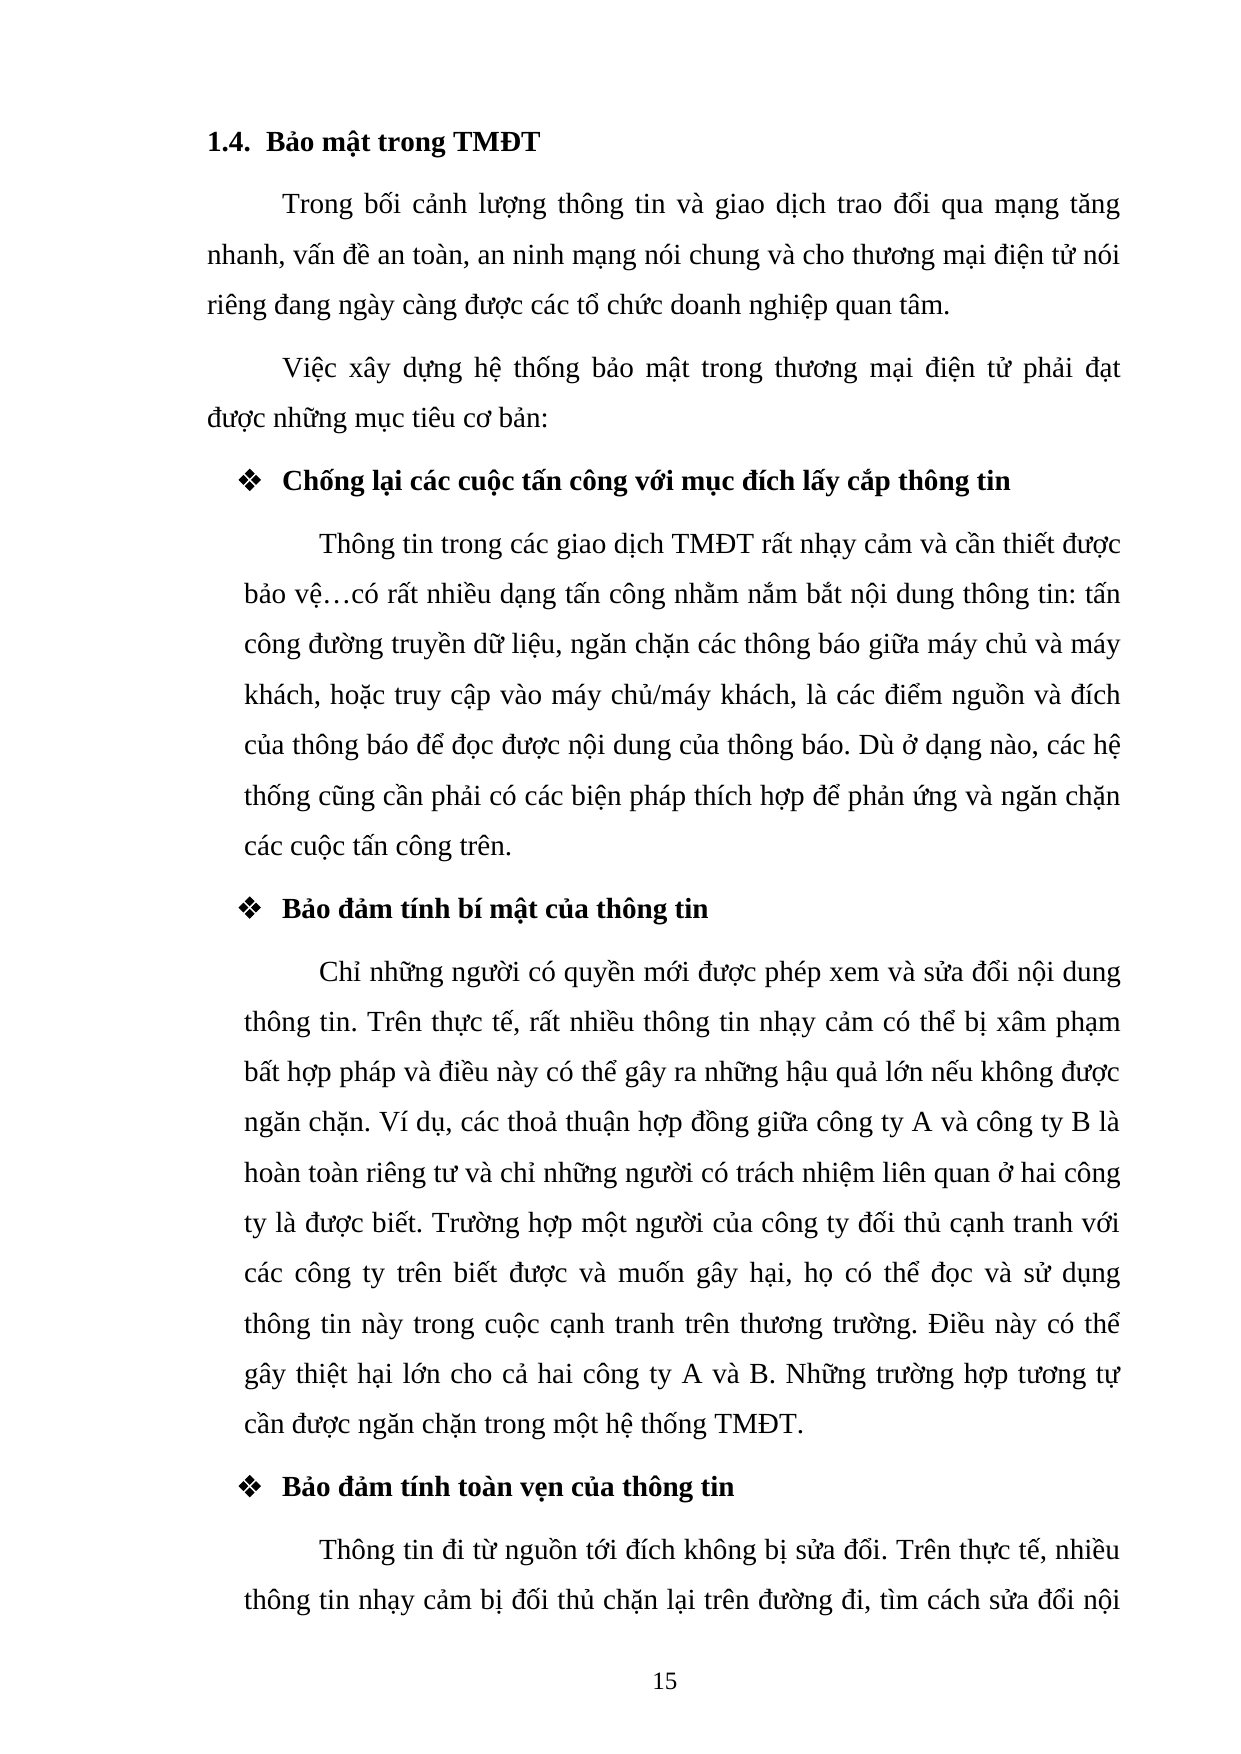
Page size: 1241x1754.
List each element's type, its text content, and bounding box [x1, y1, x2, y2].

list Chống lại các cuộc tấn công với mục đích lấy cắp thông tin [207, 463, 1122, 497]
list Bảo đảm tính bí mật của thông tin [207, 891, 1122, 924]
list Bảo đảm tính toàn vẹn của thông tin [207, 1469, 1122, 1503]
list Bảo mật trong TMĐT [207, 124, 1122, 157]
text Việc xây dựng hệ thống bảo mật trong thương mại điện tử phải đạt được những mục tiêu cơ bản: [207, 350, 1122, 434]
text Trong bối cảnh lượng thông tin và giao dịch trao đổi qua mạng tăng nhanh, vấn đề an toàn, an ninh mạng nói chung và cho thương mại điện tử nói riêng đang ngày càng được các tổ chức doanh nghiệp quan tâm. [207, 187, 1122, 321]
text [244, 1532, 1122, 1616]
text Thông tin trong các giao dịch TMĐT rất nhạy cảm và cần thiết được bảo vệ…có rất nhiều dạng tấn công nhằm nắm bắt nội dung thông tin: tấn công đường truyền dữ liệu, ngăn chặn các thông báo giữa máy chủ và máy khách, hoặc truy cập vào máy chủ/máy khách, là các điểm nguồn và đích của thông báo để đọc được nội dung của thông báo. Dù ở dạng nào, các hệ thống cũng cần phải có các biện pháp thích hợp để phản ứng và ngăn chặn các cuộc tấn công trên. [244, 526, 1122, 861]
text Chỉ những người có quyền mới được phép xem và sửa đổi nội dung thông tin. Trên thực tế, rất nhiều thông tin nhạy cảm có thể bị xâm phạm bất hợp pháp và điều này có thể gây ra những hậu quả lớn nếu không được ngăn chặn. Ví dụ, các thoả thuận hợp đồng giữa công ty A và công ty B là hoàn toàn riêng tư và chỉ những người có trách nhiệm liên quan ở hai công ty là được biết. Trường hợp một người của công ty đối thủ cạnh tranh với các công ty trên biết được và muốn gây hại, họ có thể đọc và sử dụng thông tin này trong cuộc cạnh tranh trên thương trường. Điều này có thể gây thiệt hại lớn cho cả hai công ty A và B. Những trường hợp tương tự cần được ngăn chặn trong một hệ thống TMĐT. [244, 954, 1122, 1440]
